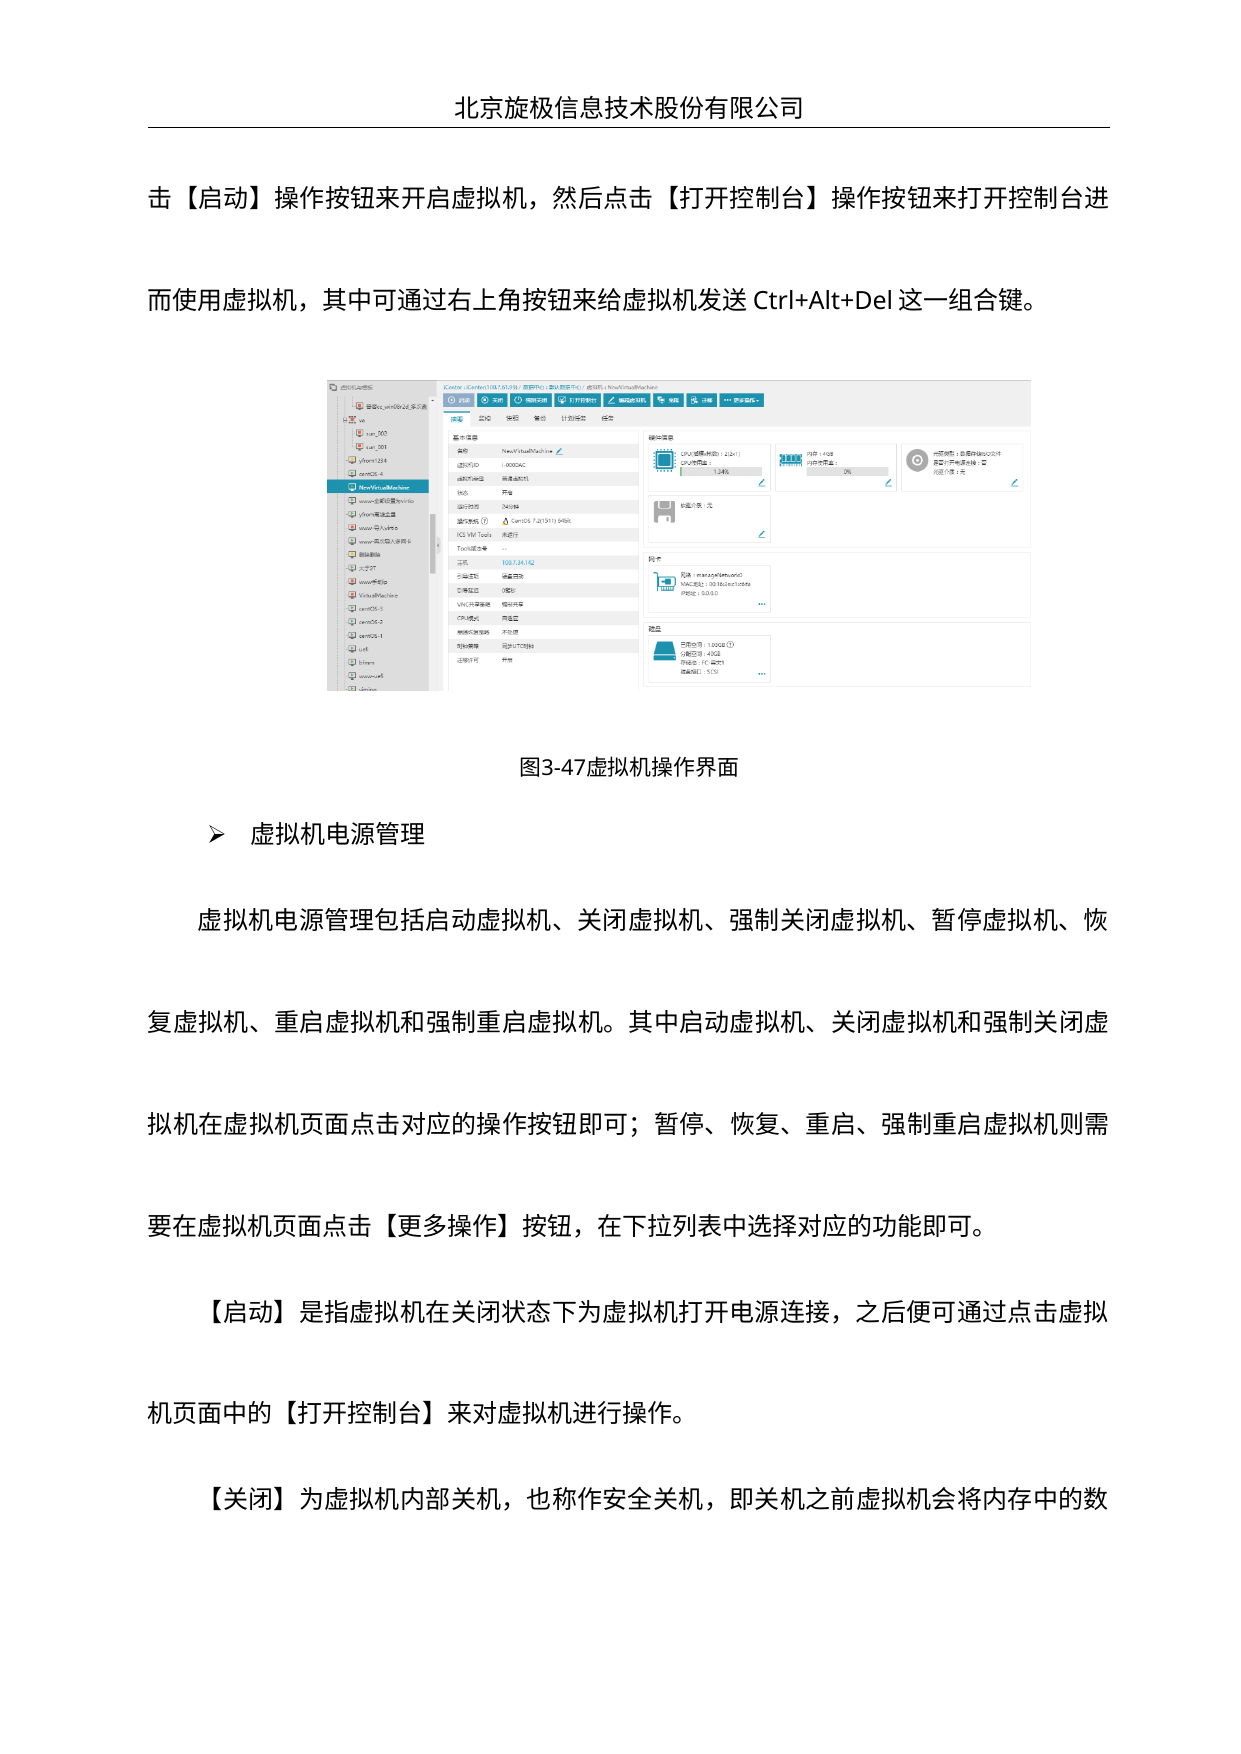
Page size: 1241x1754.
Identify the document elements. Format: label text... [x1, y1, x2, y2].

text 【启动】是指虚拟机在关闭状态下为虚拟机打开电源连接，之后便可通过点击虚拟机页面中的【打开控制台】来对虚拟机进行操作。 [148, 1276, 1110, 1446]
picture [327, 380, 1031, 691]
text 虚拟机电源管理包括启动虚拟机、关闭虚拟机、强制关闭虚拟机、暂停虚拟机、恢复虚拟机、重启虚拟机和强制重启虚拟机。其中启动虚拟机、关闭虚拟机和强制关闭虚拟机在虚拟机页面点击对应的操作按钮即可；暂停、恢复、重启、强制重启虚拟机则需要在虚拟机页面点击【更多操作】按钮，在下拉列表中选择对应的功能即可。 [148, 884, 1110, 1258]
text 图3-47虚拟机操作界面 [148, 749, 1110, 783]
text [148, 163, 1110, 333]
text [148, 1464, 1110, 1532]
list 虚拟机电源管理 [207, 798, 1110, 866]
